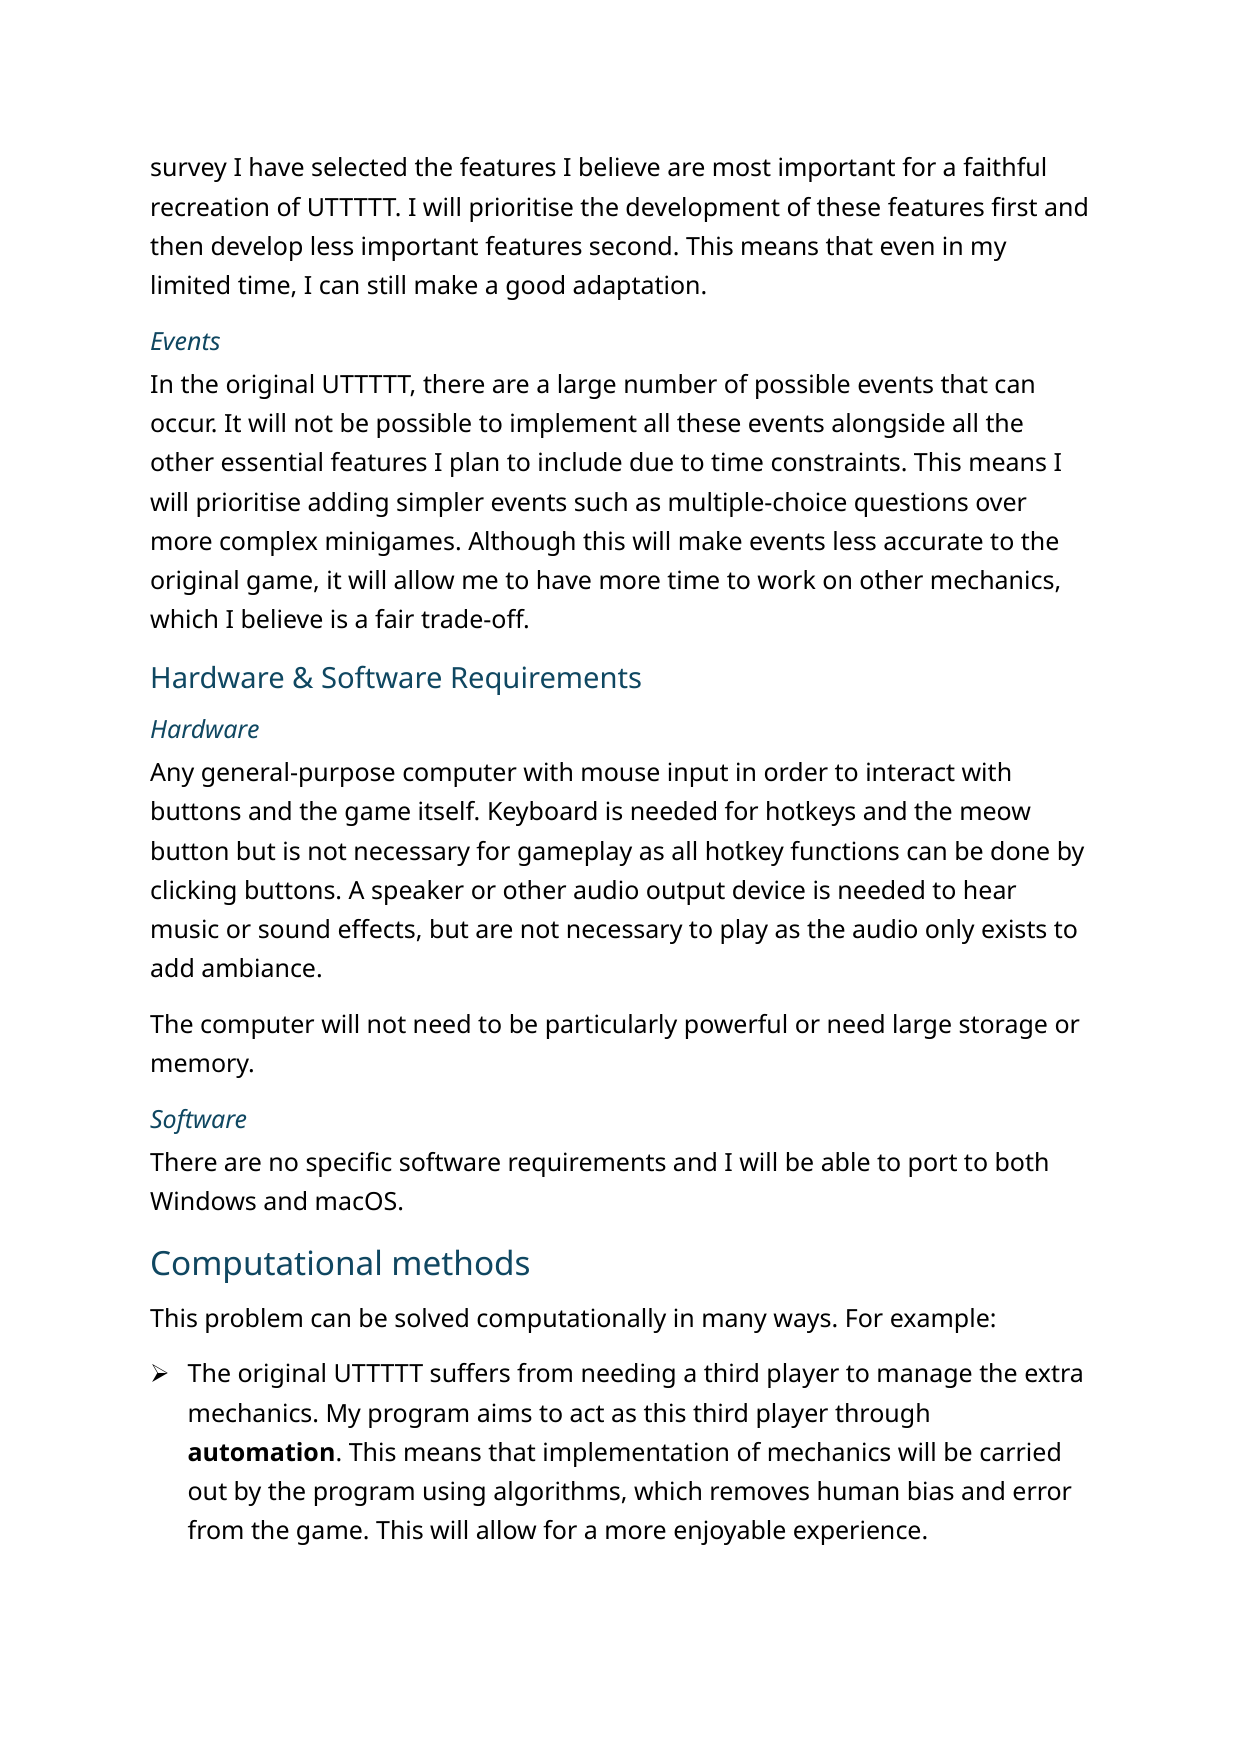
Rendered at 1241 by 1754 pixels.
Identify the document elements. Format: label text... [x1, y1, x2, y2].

list The original UTTTTT suffers from needing a third player to manage the extra mechanics. My program aims to act as this third player through automation. This means that implementation of mechanics will be carried out by the program using algorithms, which removes human bias and error from the game. This will allow for a more enjoyable experience. [150, 1356, 1090, 1547]
text This problem can be solved computationally in many ways. For example: [150, 1300, 1090, 1334]
subtitle Computational methods [150, 1240, 1090, 1285]
subtitle Hardware & Software Requirements [150, 657, 1090, 697]
text The computer will not need to be particularly powerful or need large storage or memory. [150, 1006, 1090, 1080]
subtitle Software [150, 1101, 1090, 1136]
text There are no specific software requirements and I will be able to port to both Windows and macOS. [150, 1145, 1090, 1218]
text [150, 150, 1090, 302]
text Any general-purpose computer with mouse input in order to interact with buttons and the game itself. Keyboard is needed for hotkeys and the meow button but is not necessary for gameplay as all hotkey functions can be done by clicking buttons. A speaker or other audio output device is needed to hear music or sound effects, but are not necessary to play as the audio only exists to add ambiance. [150, 755, 1090, 985]
text In the original UTTTTT, there are a large number of possible events that can occur. It will not be possible to implement all these events alongside all the other essential features I plan to include due to time constraints. This means I will prioritise adding simpler events such as multiple-choice questions over more complex minigames. Although this will make events less accurate to the original game, it will allow me to have more time to work on other mechanics, which I believe is a fair trade-off. [150, 367, 1090, 636]
subtitle Events [150, 323, 1090, 357]
subtitle Hardware [150, 711, 1090, 746]
